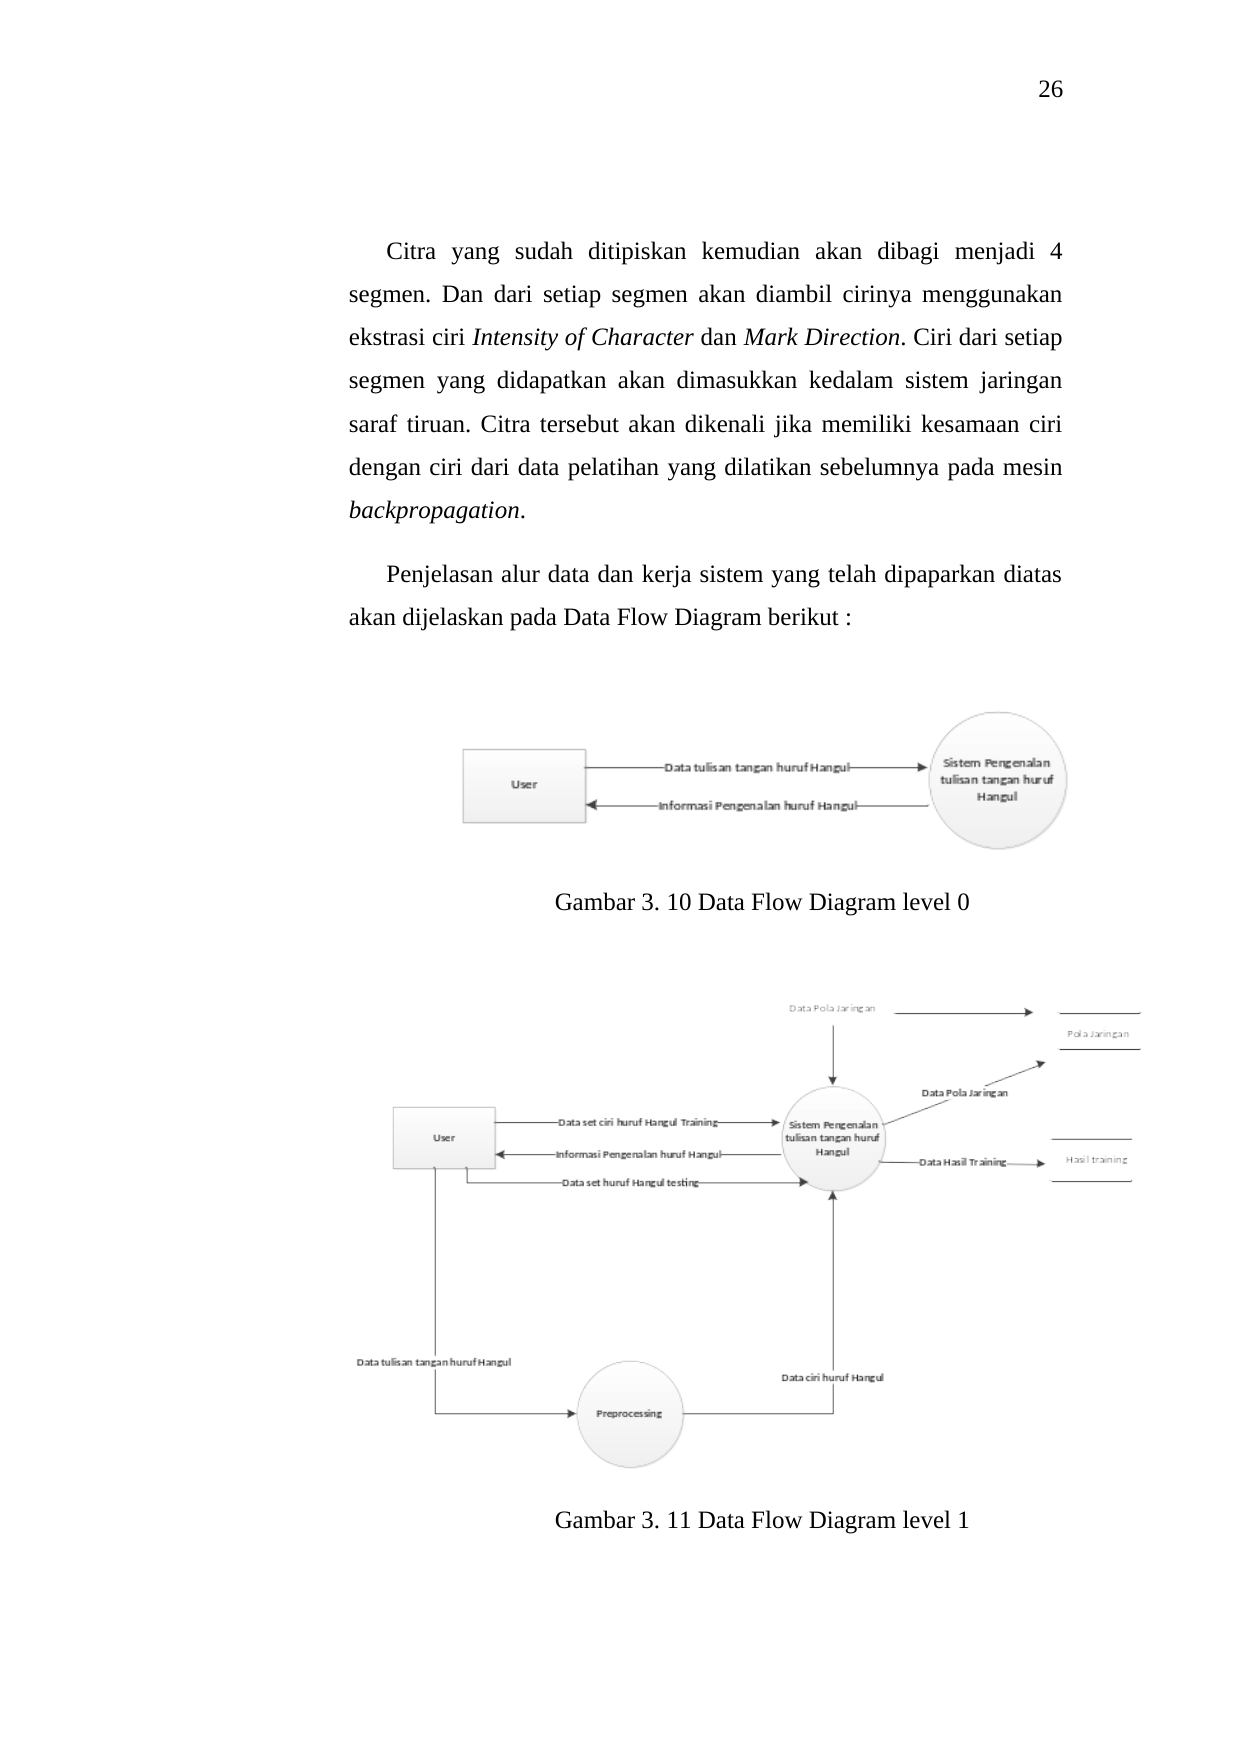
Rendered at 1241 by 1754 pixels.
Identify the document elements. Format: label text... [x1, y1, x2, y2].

text Gambar 3. 11 Data Flow Diagram level 1 [386, 1505, 1063, 1534]
text Penjelasan alur data dan kerja sistem yang telah dipaparkan diatas akan dijelaskan pada Data Flow Diagram berikut : [349, 559, 1063, 631]
text Citra yang sudah ditipiskan kemudian akan dibagi menjadi 4 segmen. Dan dari setiap segmen akan diambil cirinya menggunakan ekstrasi ciri Intensity of Character dan Mark Direction. Ciri dari setiap segmen yang didapatkan akan dimasukkan kedalam sistem jaringan saraf tiruan. Citra tersebut akan dikenali jika memiliki kesamaan ciri dengan ciri dari data pelatihan yang dilatikan sebelumnya pada mesin backpropagation. [349, 236, 1063, 524]
text Gambar 3. 10 Data Flow Diagram level 0 [386, 887, 1063, 916]
